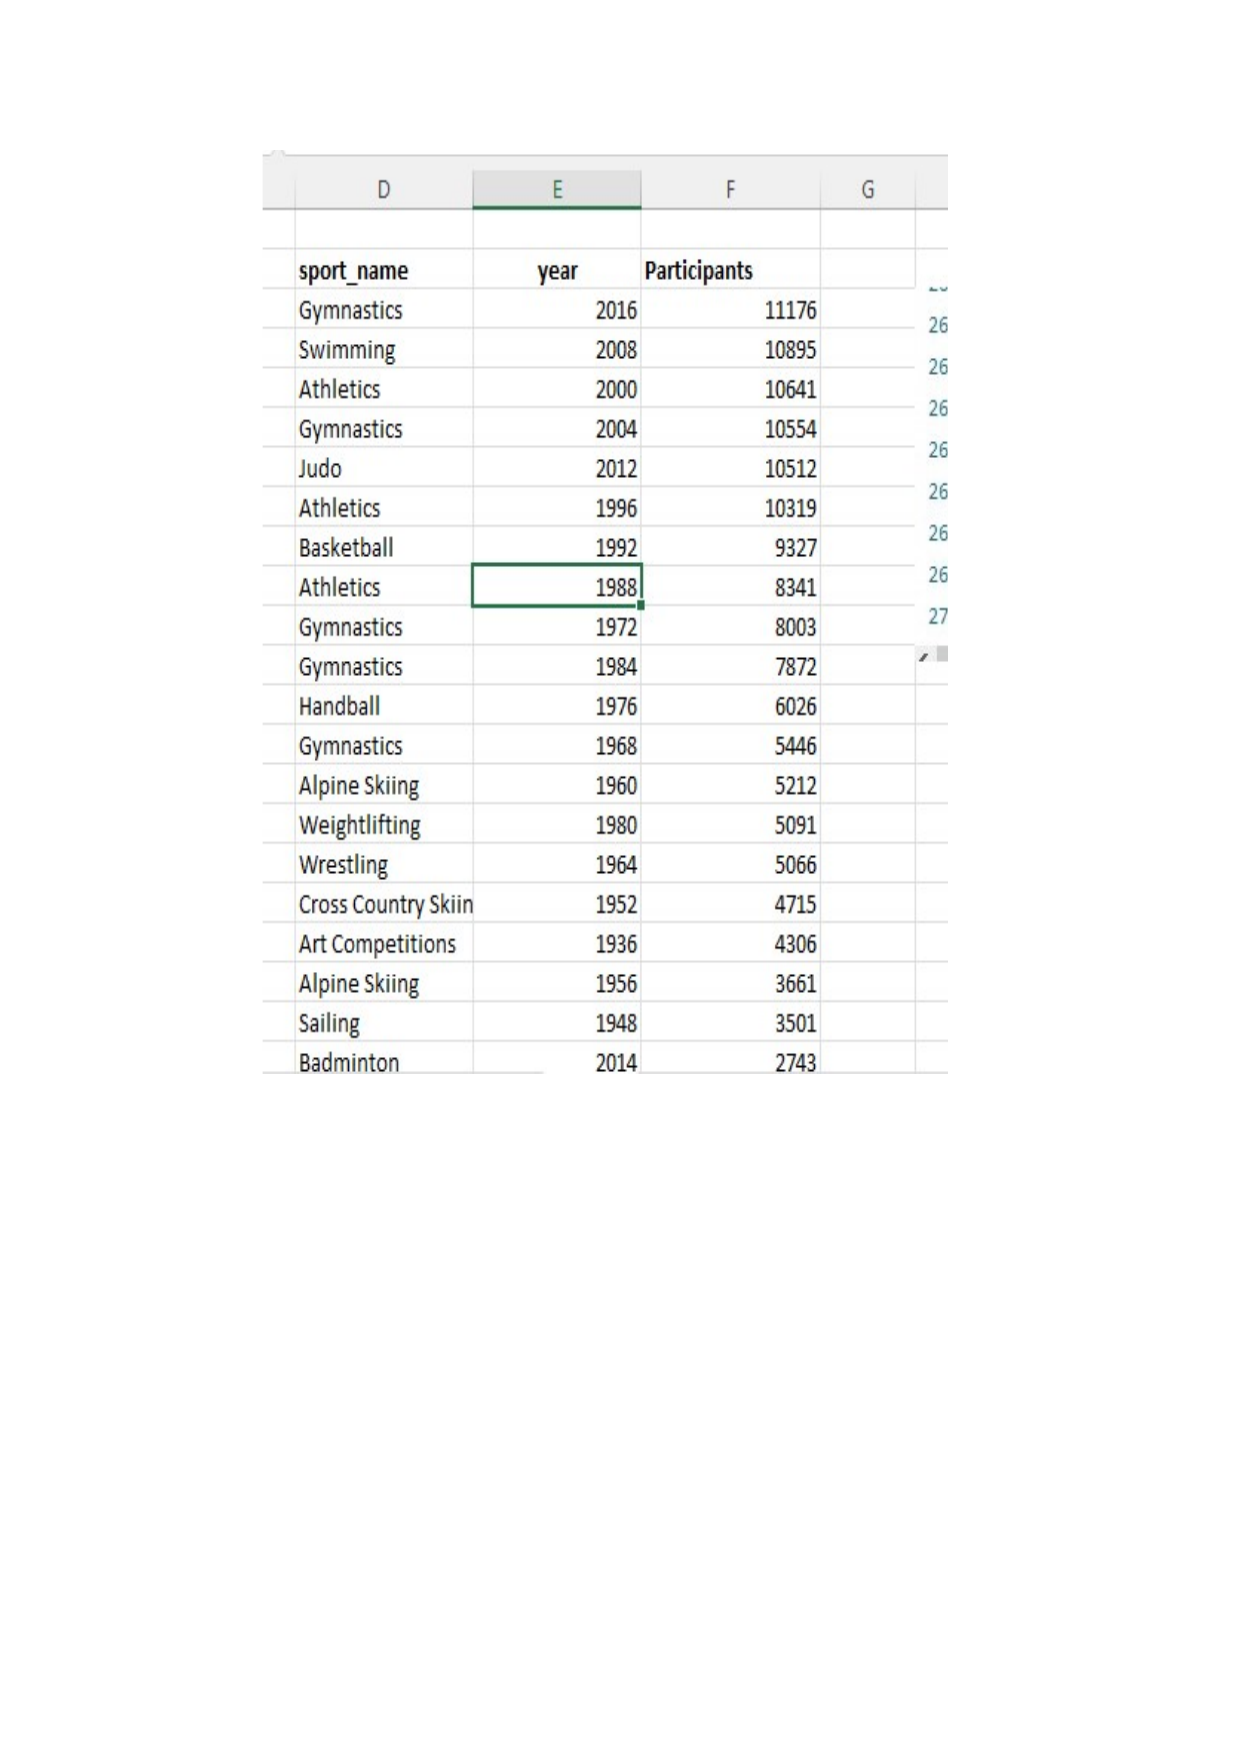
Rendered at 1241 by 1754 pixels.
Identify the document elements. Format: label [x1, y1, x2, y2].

picture [262, 150, 948, 1074]
